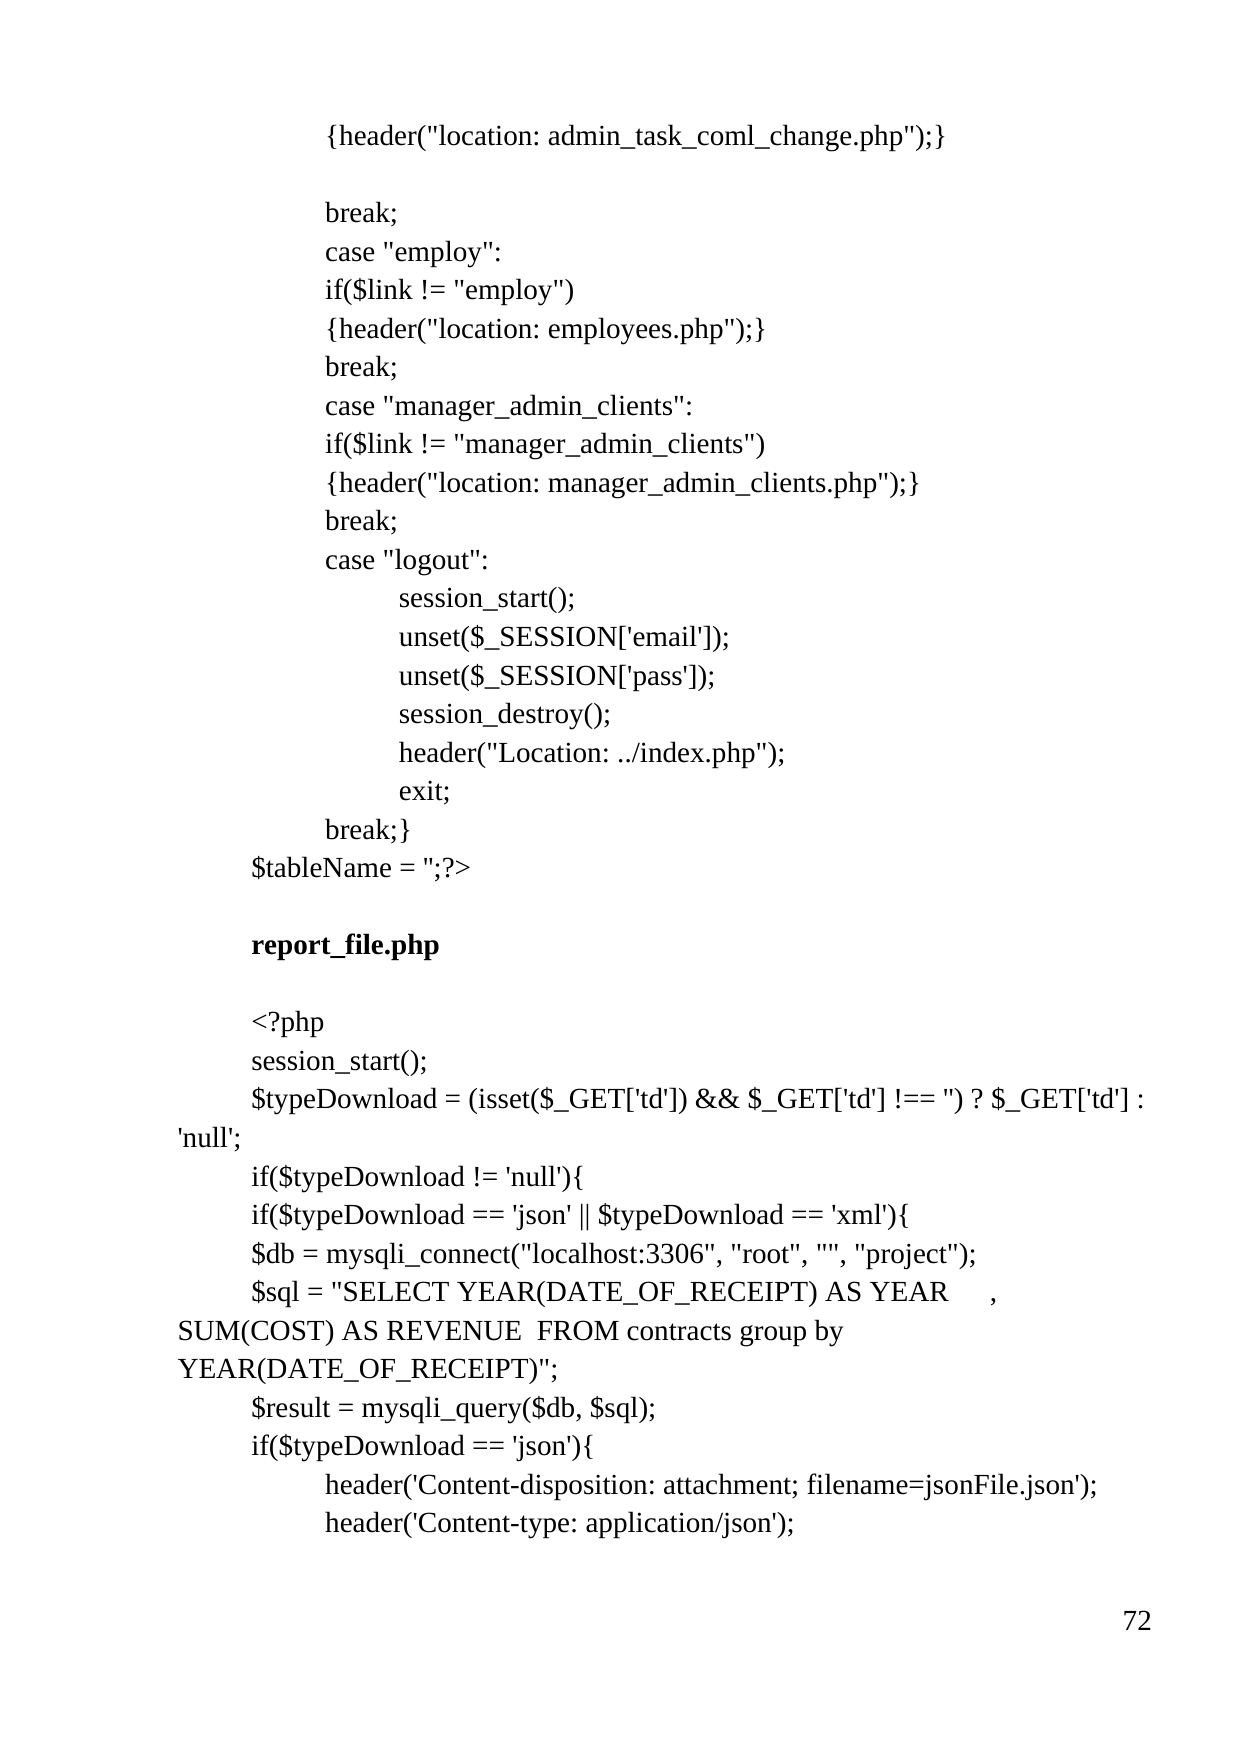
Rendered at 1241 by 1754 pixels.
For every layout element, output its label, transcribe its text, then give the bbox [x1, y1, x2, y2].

text session_start(); [177, 1043, 1152, 1077]
text session_start(); [177, 581, 1152, 614]
text $tableName = '';?> [177, 850, 1152, 884]
text $result = mysqli_query($db, $sql); [177, 1390, 1152, 1423]
text header("Location: ../index.php"); [177, 735, 1152, 768]
text break; [177, 349, 1152, 383]
text break; [177, 195, 1152, 229]
text if($link != "manager_admin_clients") [177, 426, 1152, 460]
text break;} [177, 812, 1152, 845]
text $typeDownload = (isset($_GET['td']) && $_GET['td'] !== '') ? $_GET['td'] : 'null'; [177, 1082, 1152, 1154]
text if($typeDownload == 'json'){ [177, 1428, 1152, 1462]
text {header("location: manager_admin_clients.php");} [177, 465, 1152, 498]
text header('Content-type: application/json'); [177, 1506, 1152, 1539]
text header('Content-disposition: attachment; filename=jsonFile.json'); [177, 1467, 1152, 1501]
text unset($_SESSION['pass']); [177, 658, 1152, 691]
text $sql = "SELECT YEAR(DATE_OF_RECEIPT) AS YEAR , SUM(COST) AS REVENUE FROM contracts group by YEAR(DATE_OF_RECEIPT)"; [177, 1274, 1152, 1385]
text session_destroy(); [177, 696, 1152, 730]
text if($typeDownload != 'null'){ [177, 1159, 1152, 1192]
text break; [177, 503, 1152, 537]
text {header("location: employees.php");} [177, 311, 1152, 344]
text case "logout": [177, 542, 1152, 576]
text if($link != "employ") [177, 272, 1152, 306]
text report_file.php [177, 927, 1152, 961]
text case "employ": [177, 234, 1152, 267]
text exit; [177, 773, 1152, 807]
text <?php [177, 1004, 1152, 1038]
text {header("location: admin_task_coml_change.php");} [177, 118, 1152, 152]
text case "manager_admin_clients": [177, 388, 1152, 421]
text if($typeDownload == 'json' || $typeDownload == 'xml'){ [177, 1197, 1152, 1231]
text $db = mysqli_connect("localhost:3306", "root", "", "project"); [177, 1236, 1152, 1269]
text unset($_SESSION['email']); [177, 619, 1152, 653]
